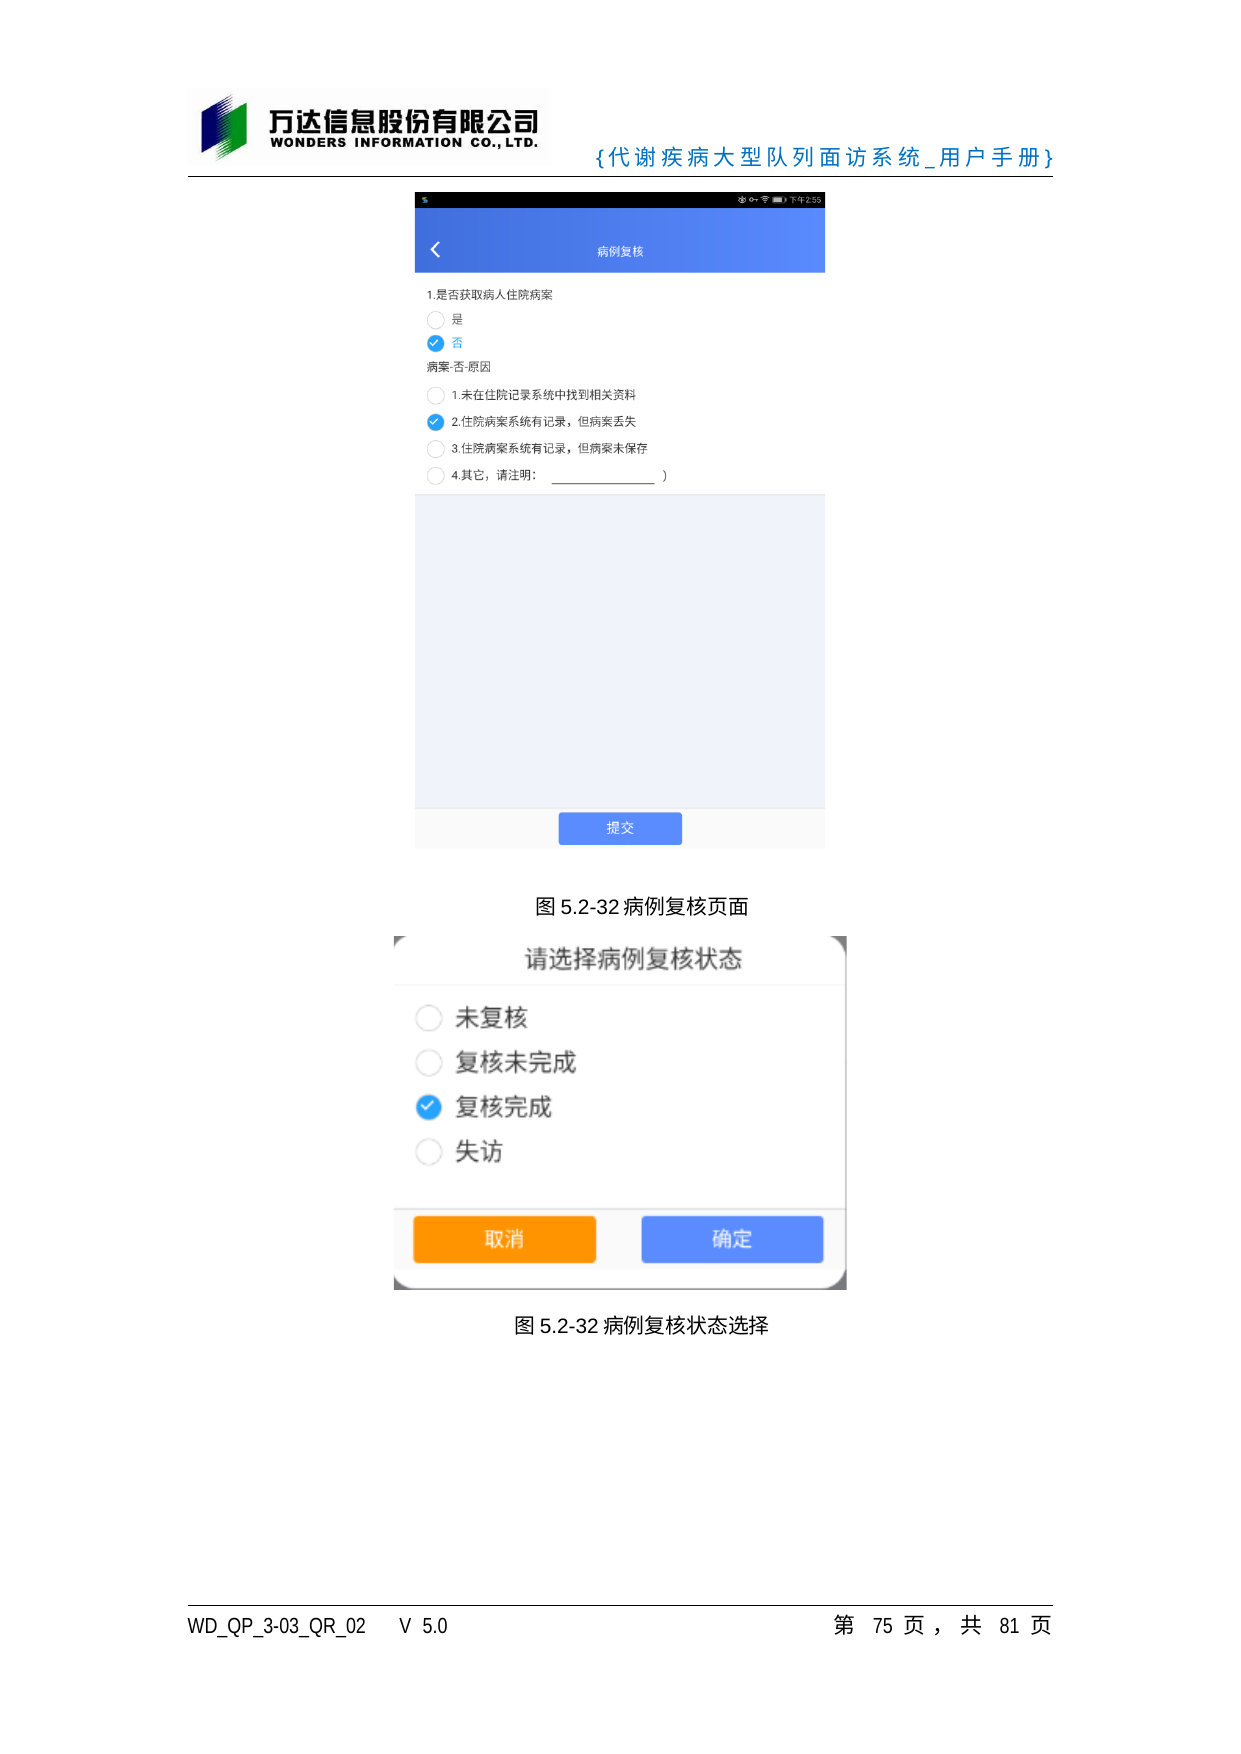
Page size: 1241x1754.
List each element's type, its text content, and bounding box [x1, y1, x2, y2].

text 图5.2-32病例复核页面 [187, 889, 1053, 921]
picture [414, 192, 826, 849]
picture [393, 936, 847, 1290]
picture [187, 88, 552, 166]
text 图5.2-32病例复核状态选择 [187, 1308, 1053, 1341]
